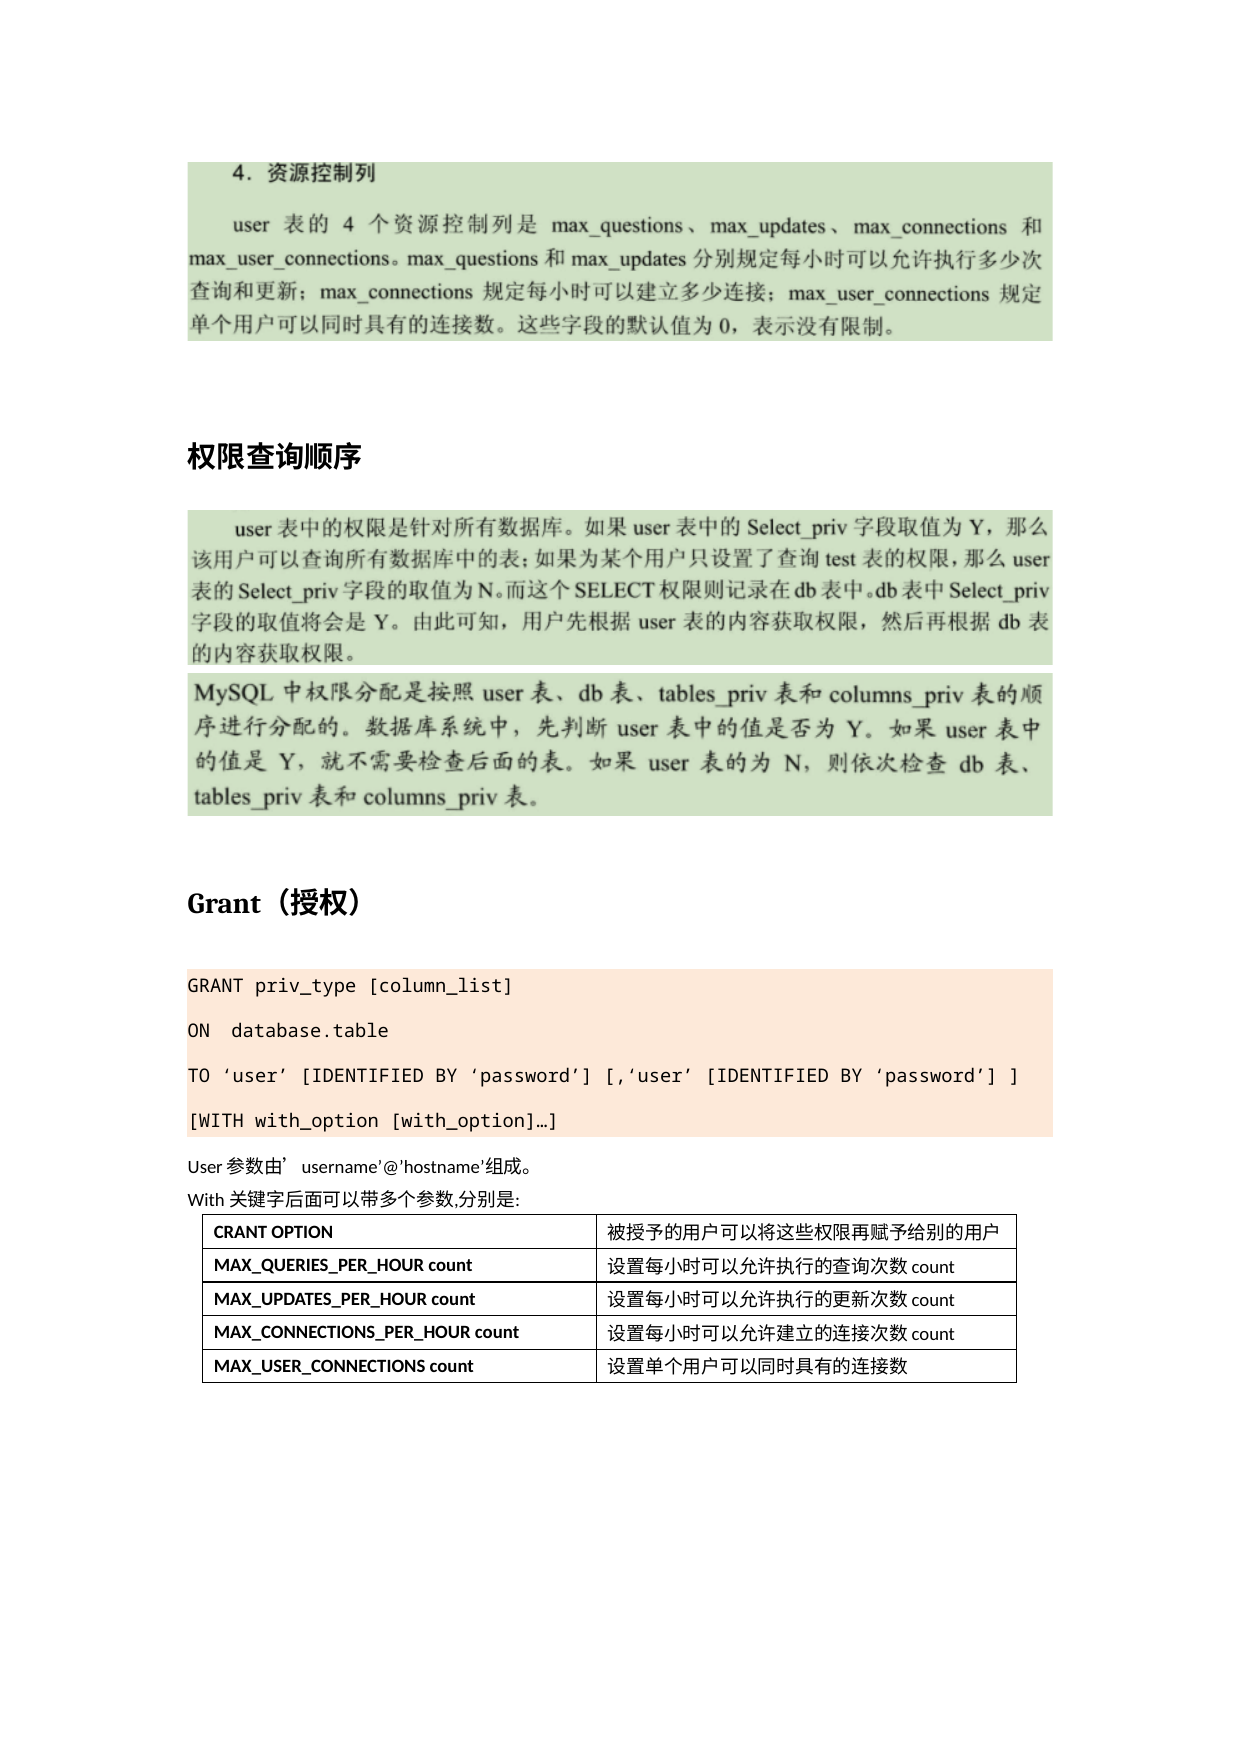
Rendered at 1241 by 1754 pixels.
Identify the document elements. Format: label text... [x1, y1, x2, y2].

text [WITH with_option [with_option]…] [187, 1104, 1053, 1137]
text User参数由’username’@’hostname’组成。 [187, 1149, 1053, 1182]
table_header CRANT OPTION [203, 1215, 596, 1248]
table_cell MAX_USER_CONNECTIONS count [203, 1350, 596, 1382]
subtitle Grant（授权） [187, 868, 1053, 933]
table_cell 设置每小时可以允许执行的更新次数count [597, 1283, 1016, 1315]
text GRANT priv_type [column_list] [187, 969, 1053, 1002]
table_cell 设置单个用户可以同时具有的连接数 [597, 1350, 1016, 1382]
picture [187, 510, 1053, 665]
picture [187, 162, 1053, 341]
table_header 被授予的用户可以将这些权限再赋予给别的用户 [597, 1215, 1016, 1248]
table_cell 设置每小时可以允许建立的连接次数count [597, 1316, 1016, 1348]
table_cell MAX_CONNECTIONS_PER_HOUR count [203, 1316, 596, 1348]
table_cell MAX_QUERIES_PER_HOUR count [203, 1249, 596, 1281]
text With 关键字后面可以带多个参数,分别是: [187, 1182, 1053, 1214]
subtitle 权限查询顺序 [187, 422, 1053, 487]
picture [187, 673, 1053, 816]
text TO ‘user’ [IDENTIFIED BY ‘password’] [,‘user’ [IDENTIFIED BY ‘password’] ] [187, 1059, 1053, 1092]
text ON database.table [187, 1014, 1053, 1047]
table_cell MAX_UPDATES_PER_HOUR count [203, 1283, 596, 1315]
table_cell 设置每小时可以允许执行的查询次数count [597, 1249, 1016, 1281]
